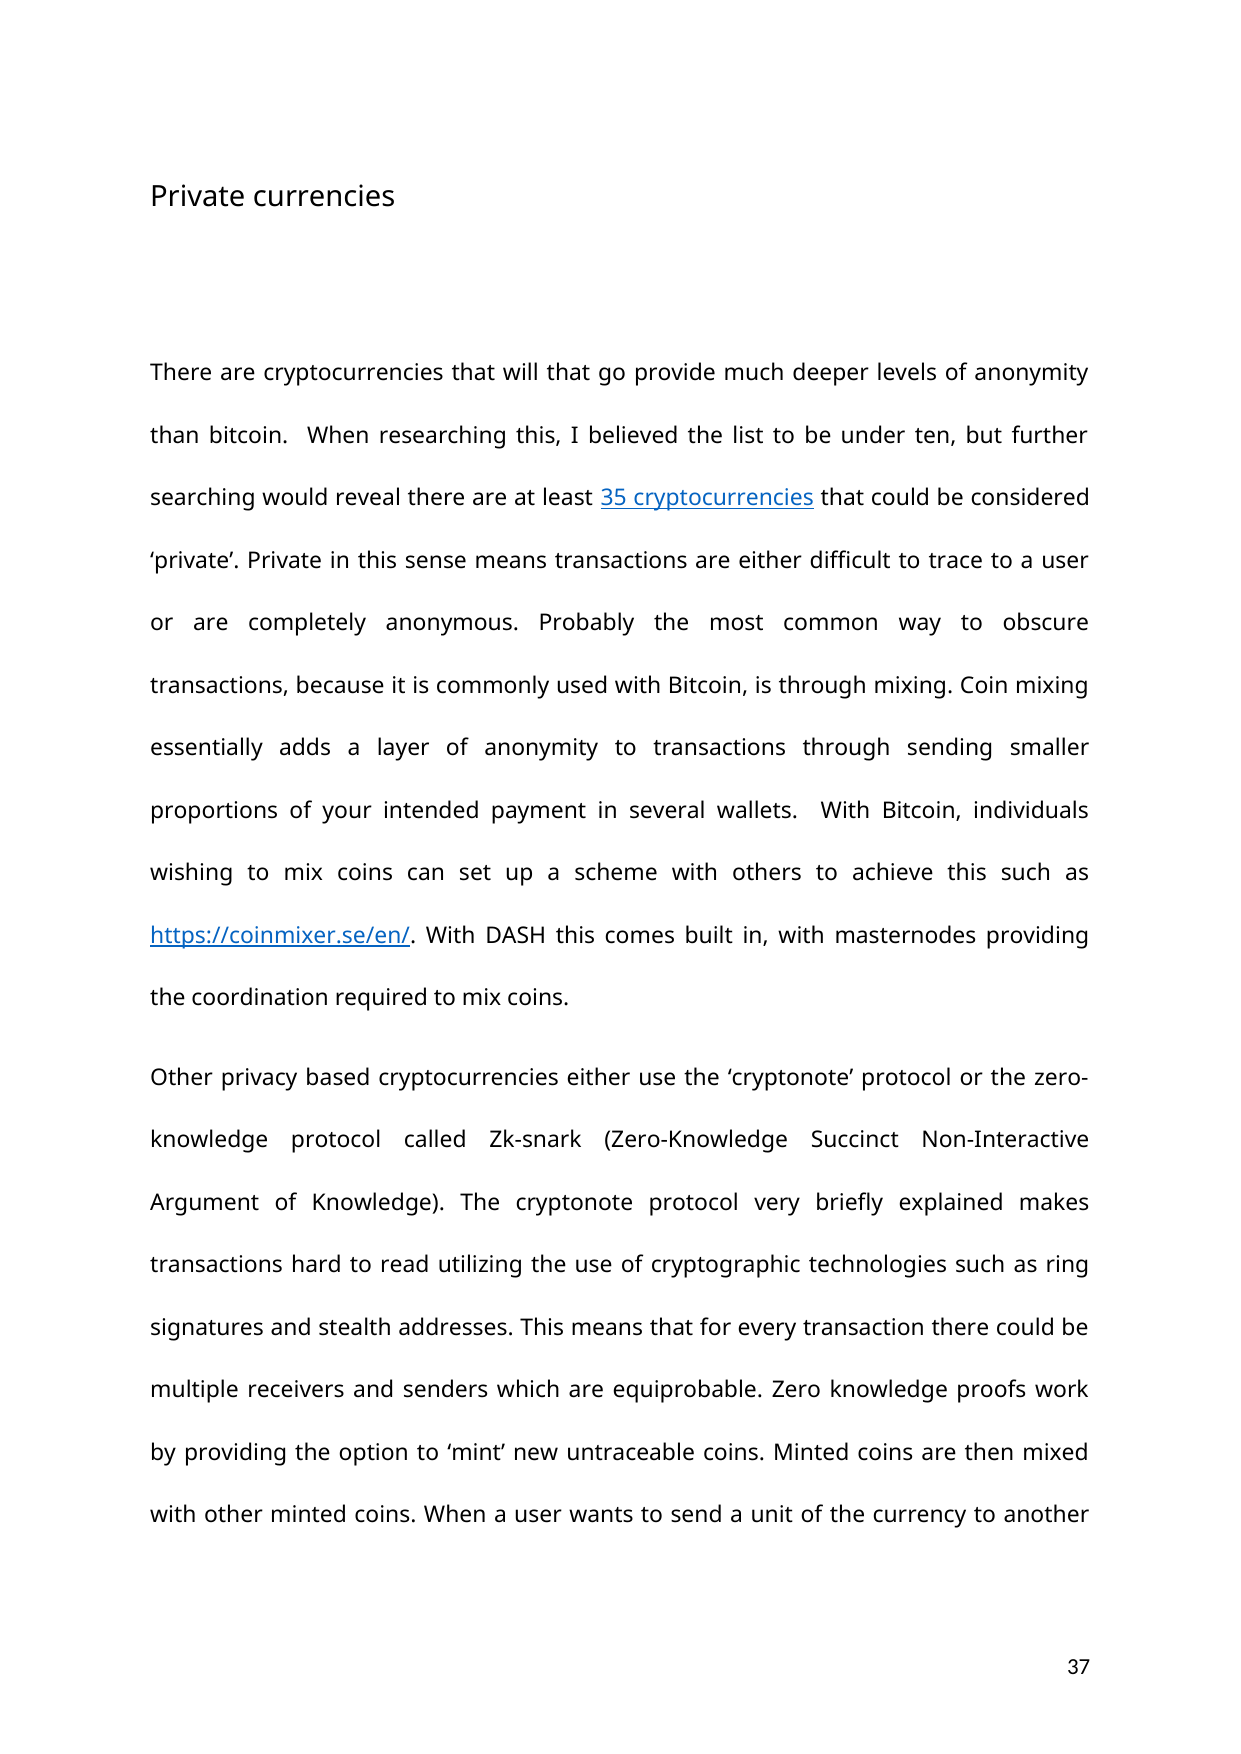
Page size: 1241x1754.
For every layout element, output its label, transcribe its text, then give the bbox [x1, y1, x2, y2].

text There are cryptocurrencies that will that go provide much deeper levels of anonymity than bitcoin. When researching this, I believed the list to be under ten, but further searching would reveal there are at least 35 cryptocurrencies that could be considered ‘private’. Private in this sense means transactions are either difficult to trace to a user or are completely anonymous. Probably the most common way to obscure transactions, because it is commonly used with Bitcoin, is through mixing. Coin mixing essentially adds a layer of anonymity to transactions through sending smaller proportions of your intended payment in several wallets. With Bitcoin, individuals wishing to mix coins can set up a scheme with others to achieve this such as https://coinmixer.se/en/. With DASH this comes built in, with masternodes providing the coordination required to mix coins. [150, 356, 1090, 1012]
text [150, 1060, 1090, 1529]
text Private currencies [150, 175, 1090, 215]
